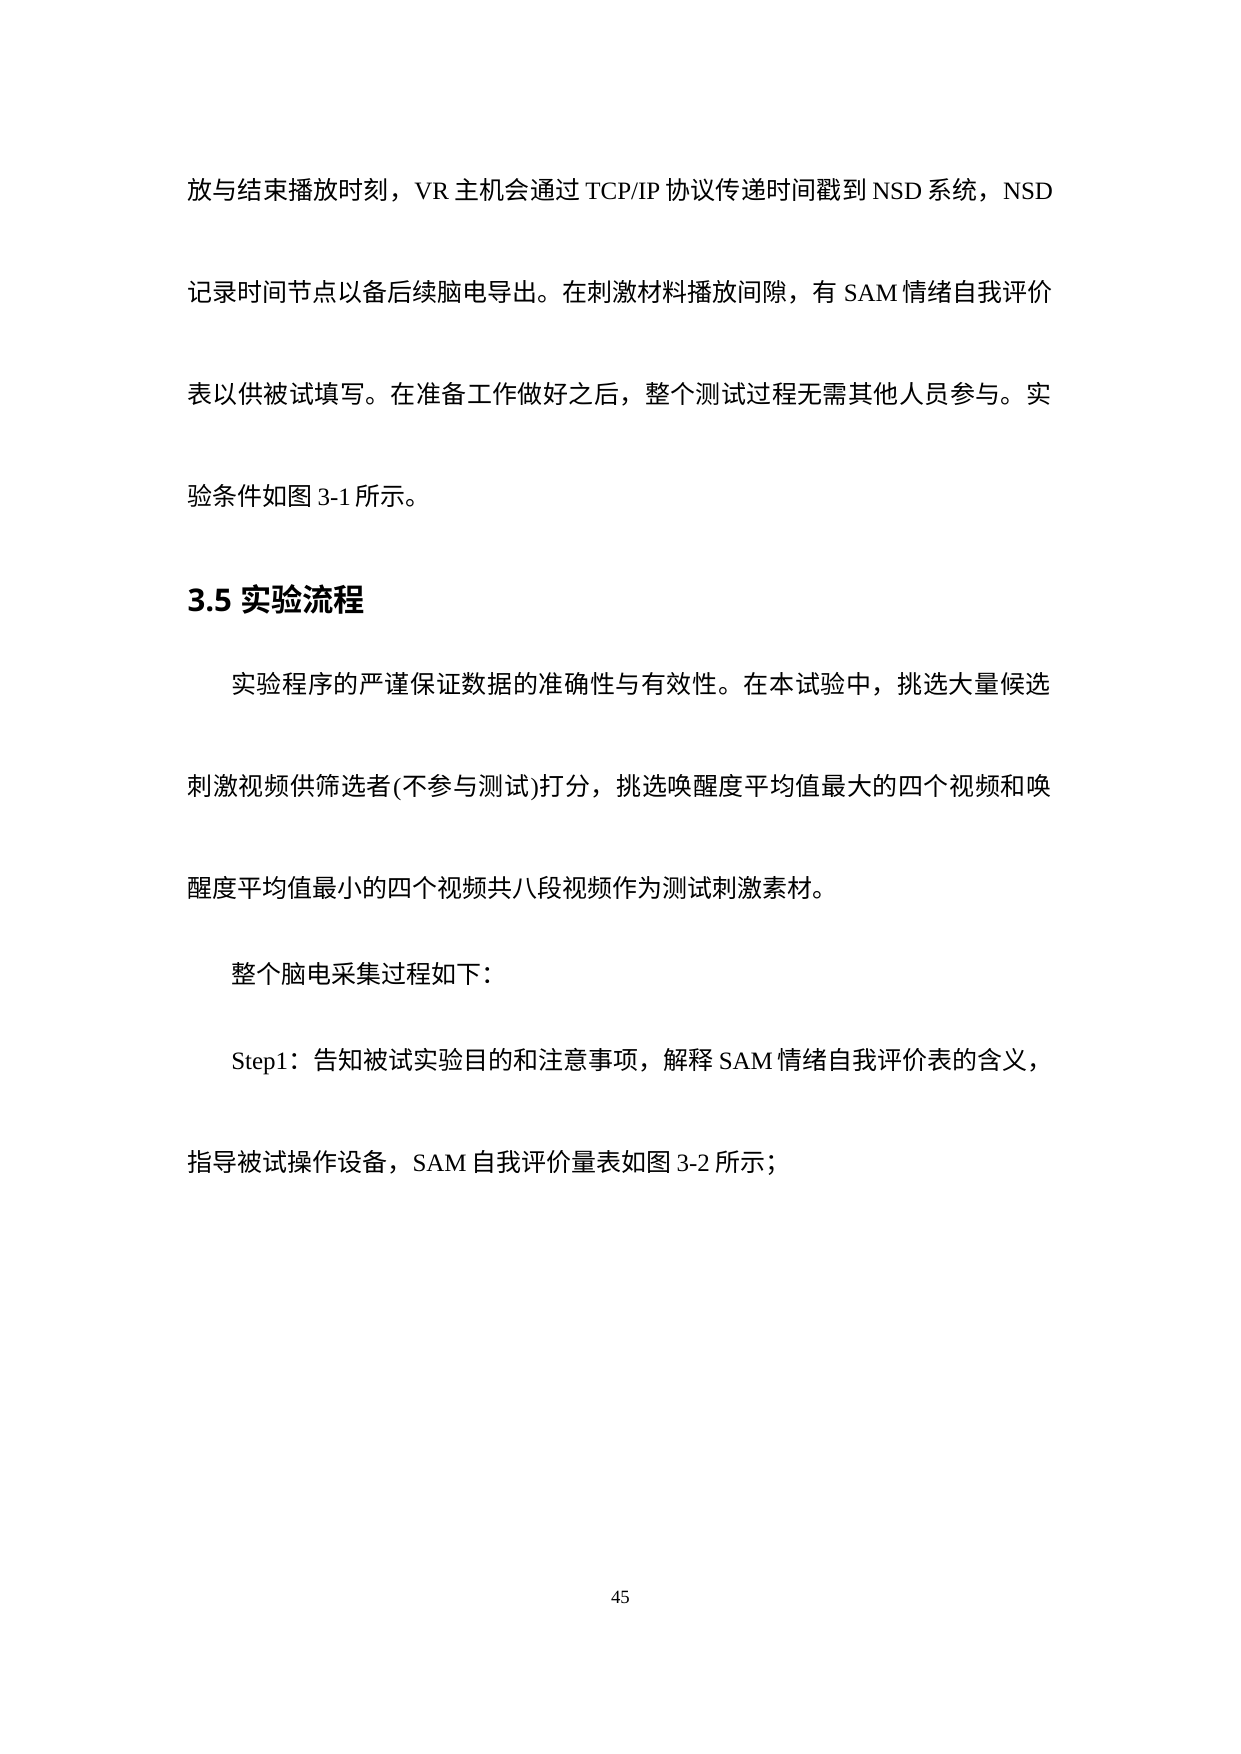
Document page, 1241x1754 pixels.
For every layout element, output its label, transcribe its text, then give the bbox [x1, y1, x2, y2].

text Step1：告知被试实验目的和注意事项，解释SAM情绪自我评价表的含义，指导被试操作设备，SAM自我评价量表如图3-2所示； [187, 1024, 1053, 1194]
subtitle 3.5 实验流程 [187, 563, 1053, 631]
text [187, 155, 1053, 528]
text 整个脑电采集过程如下： [187, 938, 1053, 1006]
text 实验程序的严谨保证数据的准确性与有效性。在本试验中，挑选大量候选刺激视频供筛选者(不参与测试)打分，挑选唤醒度平均值最大的四个视频和唤醒度平均值最小的四个视频共八段视频作为测试刺激素材。 [187, 648, 1053, 920]
